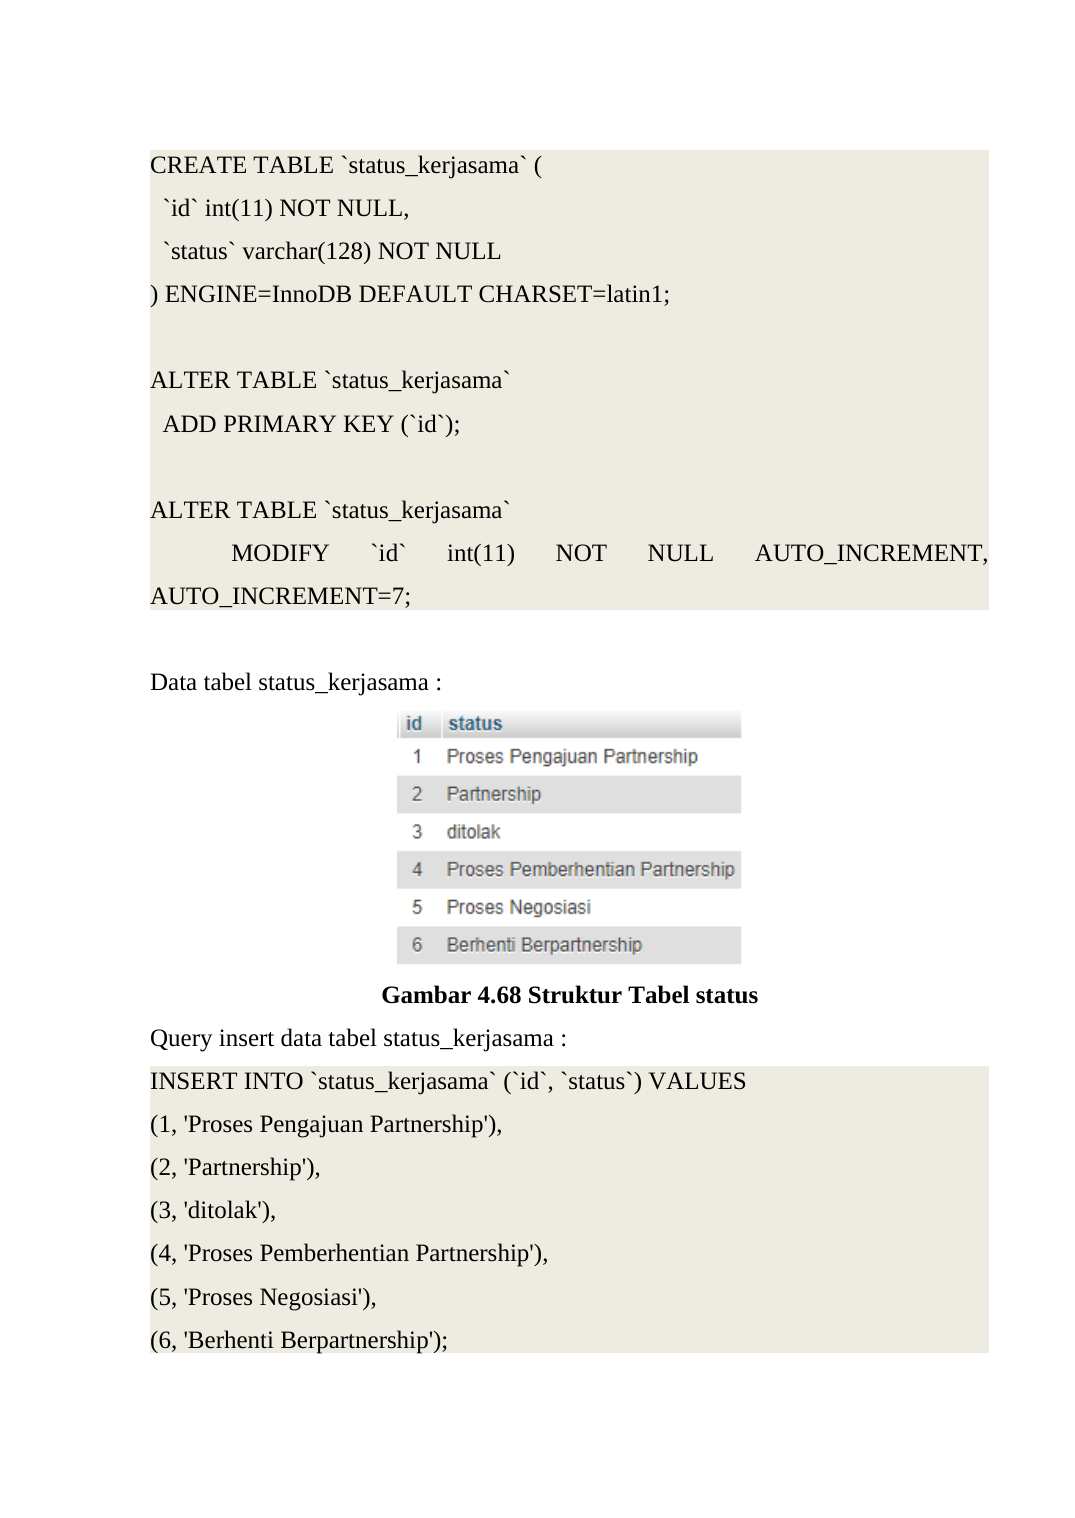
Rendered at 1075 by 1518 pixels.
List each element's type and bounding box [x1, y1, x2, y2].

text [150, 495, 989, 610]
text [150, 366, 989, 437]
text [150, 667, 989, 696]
picture [397, 710, 743, 966]
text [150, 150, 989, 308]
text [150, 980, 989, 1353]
